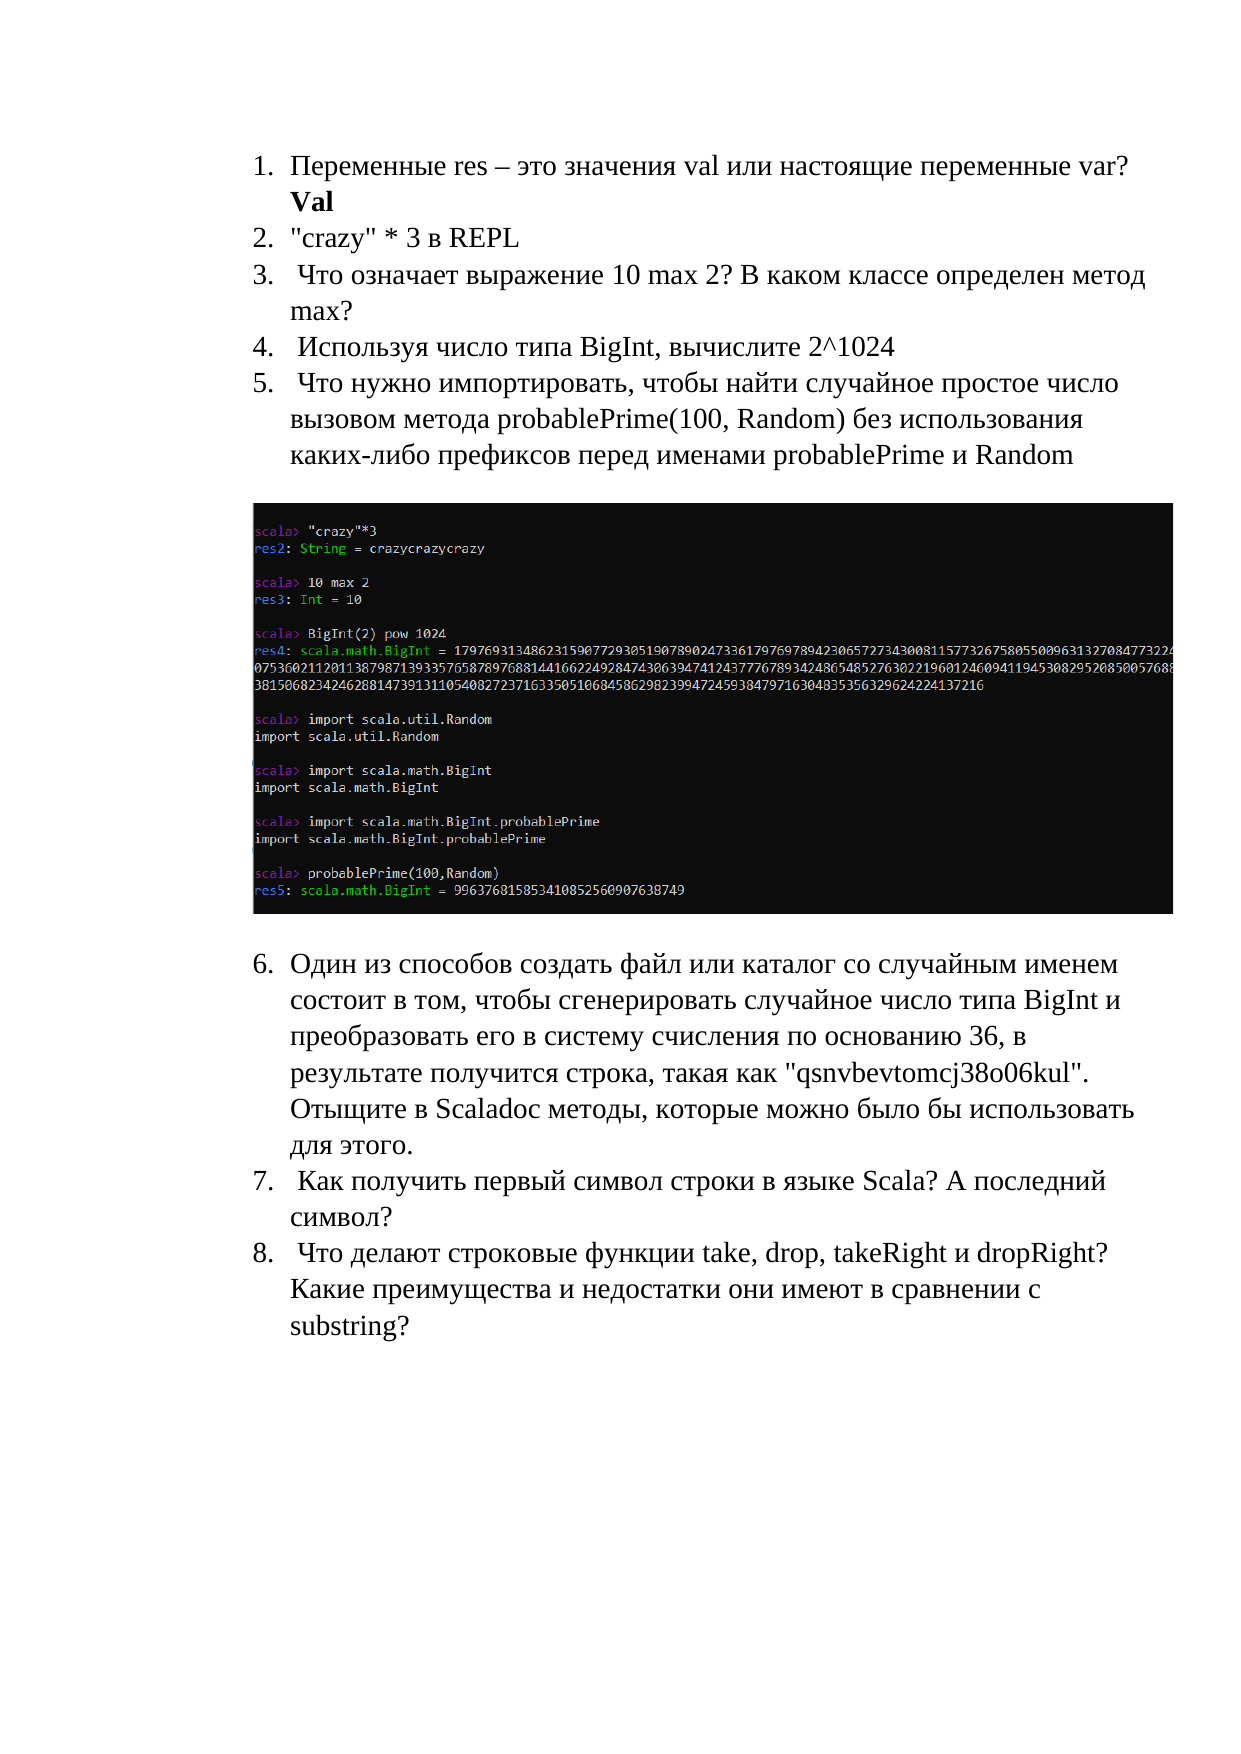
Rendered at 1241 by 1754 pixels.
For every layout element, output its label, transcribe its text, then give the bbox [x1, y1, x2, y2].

list Как получить первый символ строки в языке Scala? А последний символ? [252, 1163, 1152, 1233]
list Один из способов создать файл или каталог со случайным именем состоит в том, чтобы сгенерировать случайное число типа BigInt и преобразовать его в систему счисления по основанию 36, в результате получится строка, такая как "qsnvbevtomcj38o06kul". Отыщите в Scaladoc методы, которые можно было бы использовать для этого. [252, 946, 1152, 1161]
list Используя число типа BigInt, вычислите 2^1024 [252, 329, 1152, 363]
list Переменные res – это значения val или настоящие переменные var? [252, 148, 1152, 182]
list "crazy" * 3 в REPL [252, 221, 1152, 254]
picture [252, 503, 1174, 914]
list Что нужно импортировать, чтобы найти случайное простое число вызовом метода probablePrime(100, Random) без использования каких-либо префиксов перед именами probablePrime и Random [252, 365, 1152, 471]
list Val [290, 184, 1152, 218]
list Что делают строковые функции take, drop, takeRight и dropRight? Какие преимущества и недостатки они имеют в сравнении с substring? [252, 1235, 1152, 1341]
list Что означает выражение 10 max 2? В каком классе определен метод max? [252, 257, 1152, 326]
